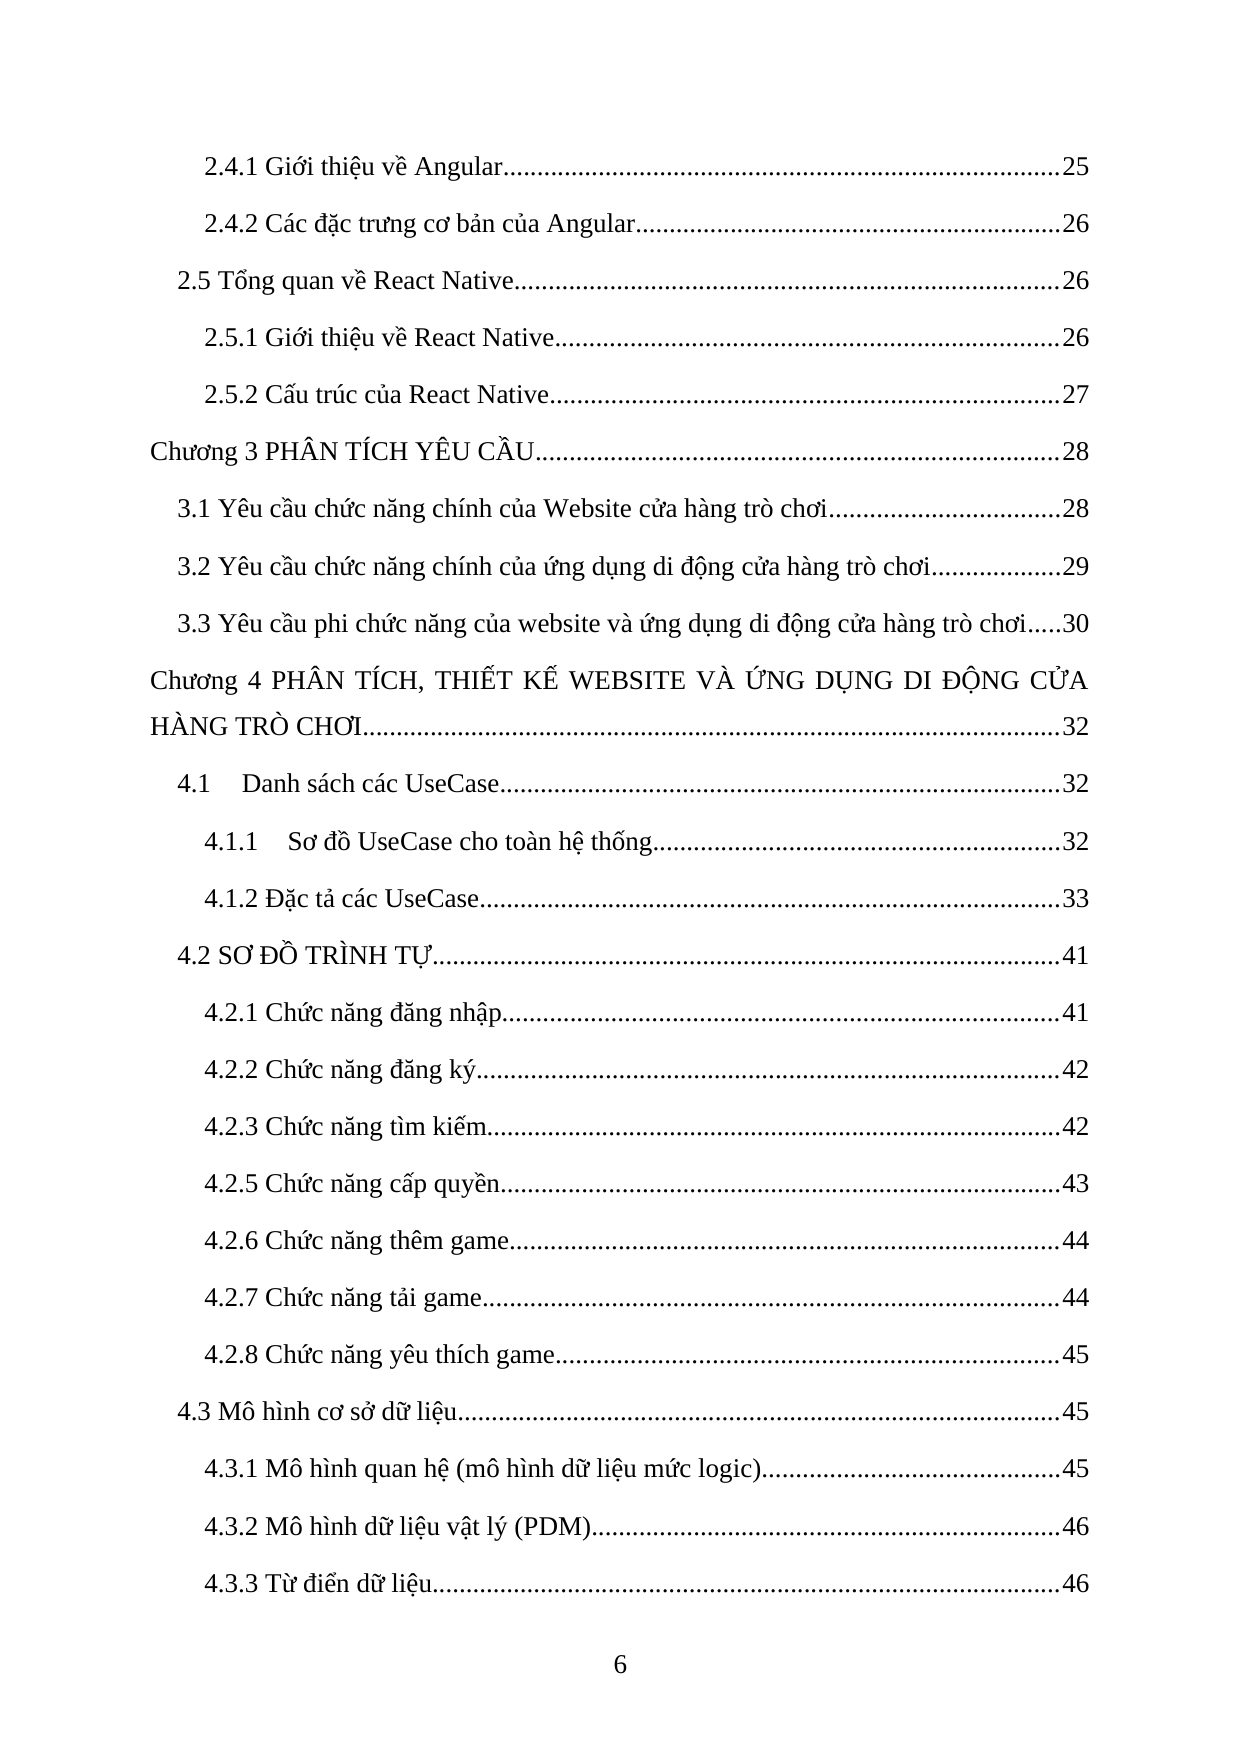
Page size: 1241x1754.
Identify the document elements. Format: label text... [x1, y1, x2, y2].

text 2.4.2 Các đặc trưng cơ bản của Angular 26 [204, 207, 1090, 238]
text 4.2.8 Chức năng yêu thích game 45 [204, 1338, 1090, 1369]
text 4.3 Mô hình cơ sở dữ liệu. 45 [177, 1395, 1090, 1427]
text 4.2.7 Chức năng tải game 44 [204, 1281, 1090, 1312]
text 2.5.1 Giới thiệu về React Native 26 [204, 321, 1090, 352]
text 2.5 Tổng quan về React Native 26 [177, 264, 1090, 295]
text 4.1 Danh sách các UseCase 32 [177, 767, 1090, 799]
text 3.3 Yêu cầu phi chức năng của website và ứng dụng di động cửa hàng trò chơi 30 [177, 607, 1090, 638]
text Chương 3 PHÂN TÍCH YÊU CẦU 28 [150, 435, 1090, 467]
text 3.1 Yêu cầu chức năng chính của Website cửa hàng trò chơi 28 [177, 492, 1090, 524]
text 4.3.3 Từ điển dữ liệu 46 [204, 1567, 1090, 1598]
text 4.2.2 Chức năng đăng ký 42 [204, 1053, 1090, 1084]
text 2.4.1 Giới thiệu về Angular 25 [204, 150, 1090, 181]
text 4.2.1 Chức năng đăng nhập 41 [204, 996, 1090, 1027]
text 4.2.3 Chức năng tìm kiếm 42 [204, 1110, 1090, 1141]
text 2.5.2 Cấu trúc của React Native 27 [204, 378, 1090, 409]
text 4.2.5 Chức năng cấp quyền 43 [204, 1167, 1090, 1198]
text 4.2.6 Chức năng thêm game 44 [204, 1224, 1090, 1255]
text 4.1.1 Sơ đồ UseCase cho toàn hệ thống 32 [204, 824, 1090, 856]
text 3.2 Yêu cầu chức năng chính của ứng dụng di động cửa hàng trò chơi 29 [177, 549, 1090, 581]
text 4.2 SƠ ĐỒ TRÌNH TỰ 41 [177, 939, 1090, 970]
text 4.3.1 Mô hình quan hệ (mô hình dữ liệu mức logic) 45 [204, 1452, 1090, 1484]
text 4.1.2 Đặc tả các UseCase 33 [204, 882, 1090, 913]
text Chương 4 PHÂN TÍCH, THIẾT KẾ WEBSITE VÀ ỨNG DỤNG DI ĐỘNG CỬA HÀNG TRÒ CHƠI 32 [150, 664, 1090, 742]
text 4.3.2 Mô hình dữ liệu vật lý (PDM) 46 [204, 1509, 1090, 1541]
